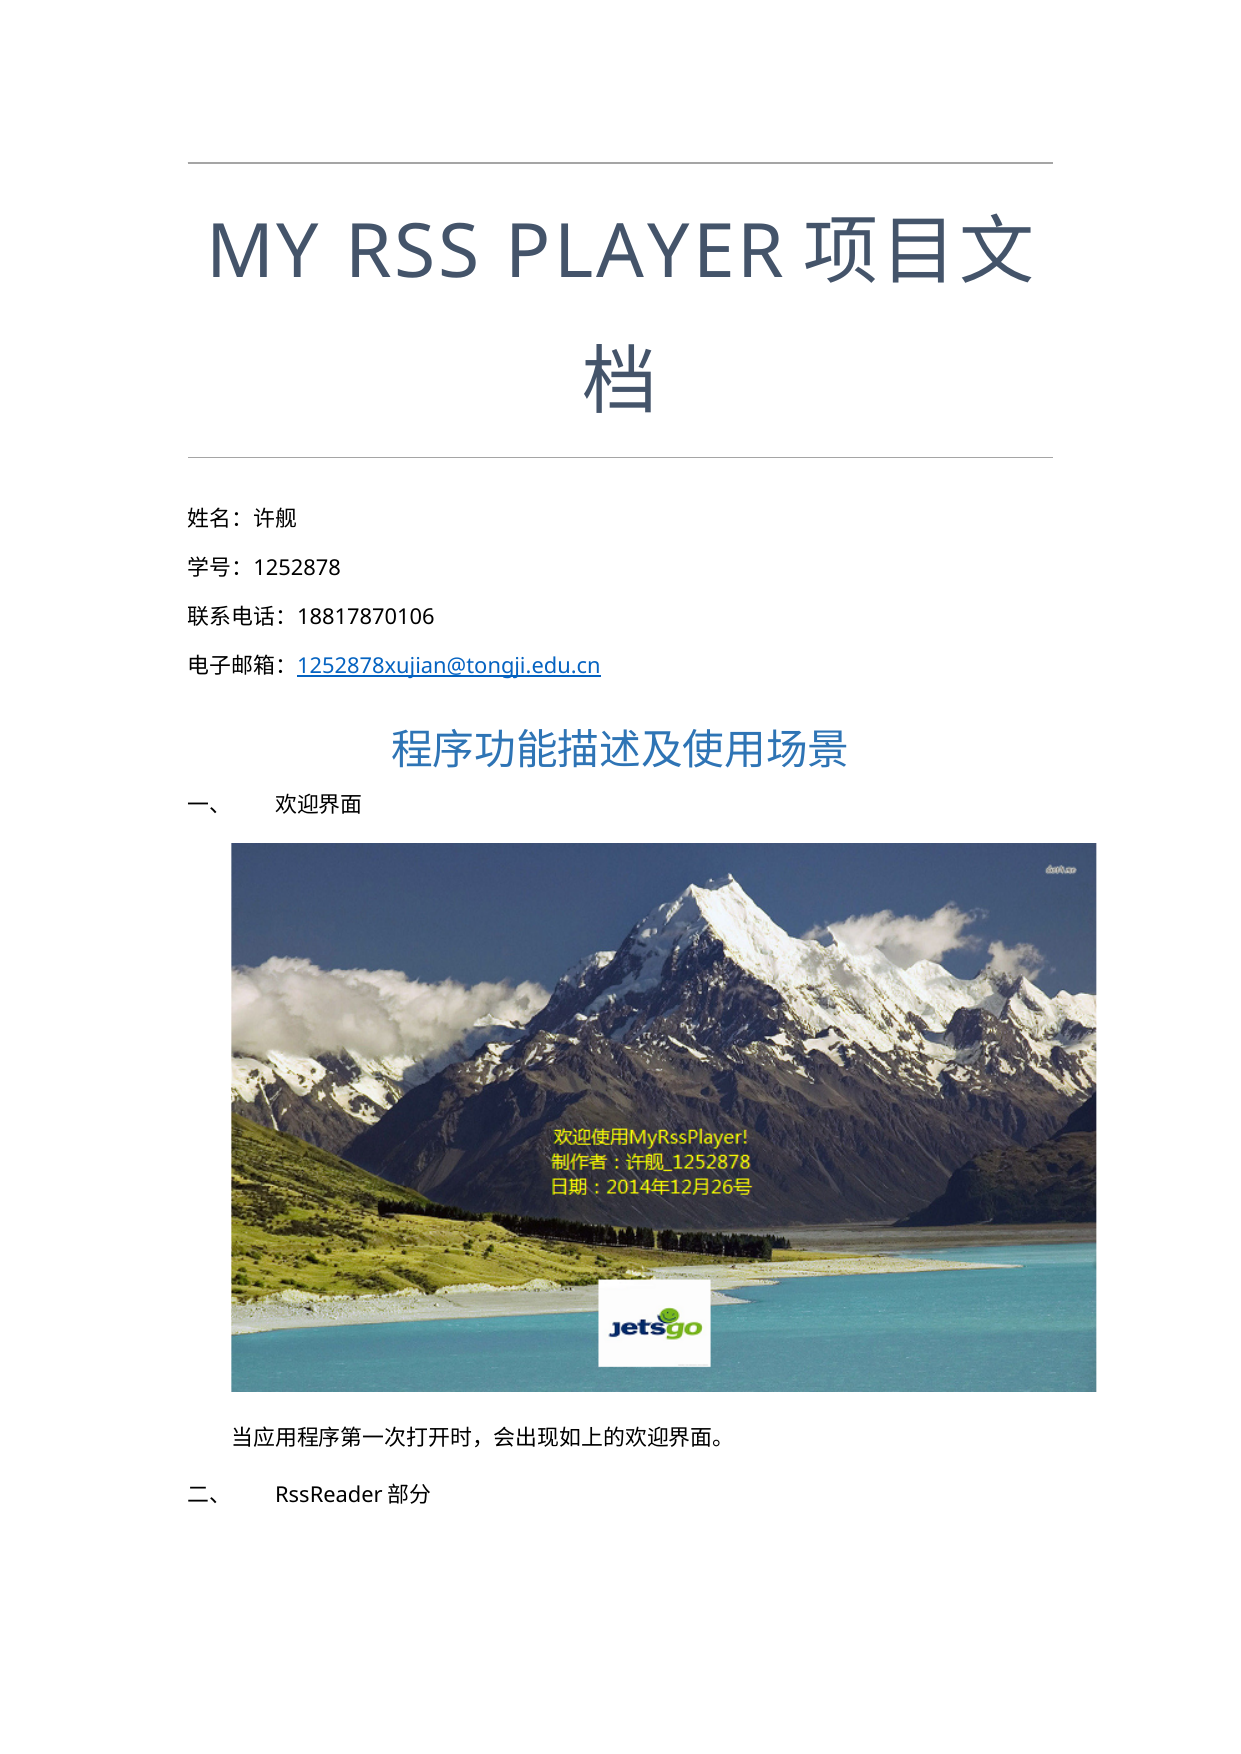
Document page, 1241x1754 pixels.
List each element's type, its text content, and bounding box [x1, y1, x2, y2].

list RssReader部分 [187, 1477, 1053, 1509]
list 欢迎界面 [187, 787, 1053, 819]
title My Rss Player项目文档 [187, 163, 1053, 458]
picture [231, 843, 1097, 1392]
subtitle 程序功能描述及使用场景 [187, 713, 1053, 778]
list 当应用程序第一次打开时，会出现如上的欢迎界面。 [231, 1420, 1053, 1452]
text 学号：1252878 [187, 549, 1053, 582]
text 联系电话：18817870106 [187, 598, 1053, 631]
text 电子邮箱：1252878xujian@tongji.edu.cn [187, 648, 1053, 680]
text 姓名：许舰 [187, 500, 1053, 533]
